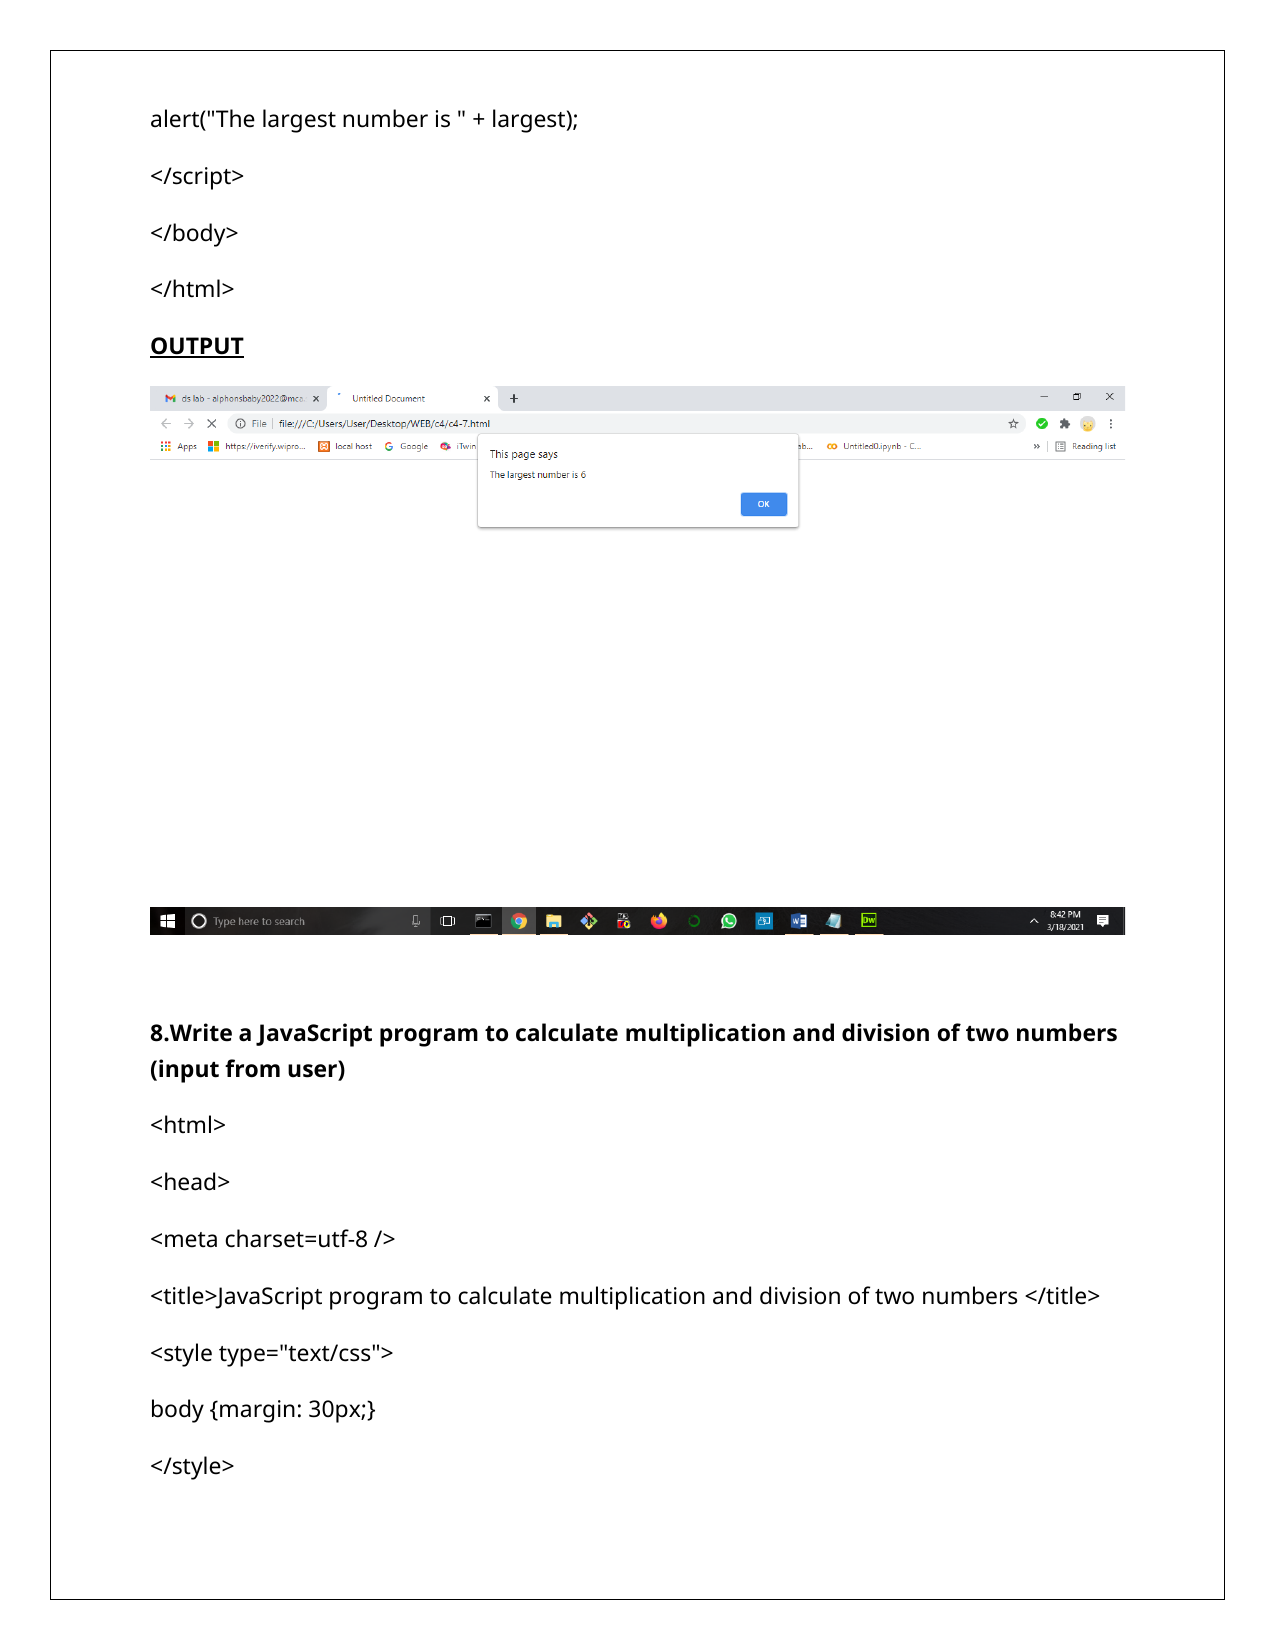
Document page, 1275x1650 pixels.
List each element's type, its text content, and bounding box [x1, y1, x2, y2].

text body {margin: 30px;} [150, 1393, 1125, 1424]
text 8.Write a JavaScript program to calculate multiplication and division of two numbers (input from user) [150, 1017, 1125, 1084]
text <html> [150, 1109, 1125, 1141]
text <head> [150, 1166, 1125, 1197]
text alert("The largest number is " + largest); [150, 103, 1125, 134]
picture [150, 386, 1125, 935]
text <title>JavaScript program to calculate multiplication and division of two numbers </title> [150, 1280, 1125, 1311]
text <style type="text/css"> [150, 1337, 1125, 1368]
text <meta charset=utf-8 /> [150, 1223, 1125, 1254]
text </body> [150, 217, 1125, 248]
text </script> [150, 160, 1125, 191]
text </html> [150, 273, 1125, 304]
text </style> [150, 1450, 1125, 1481]
text OUTPUT [150, 330, 1125, 361]
